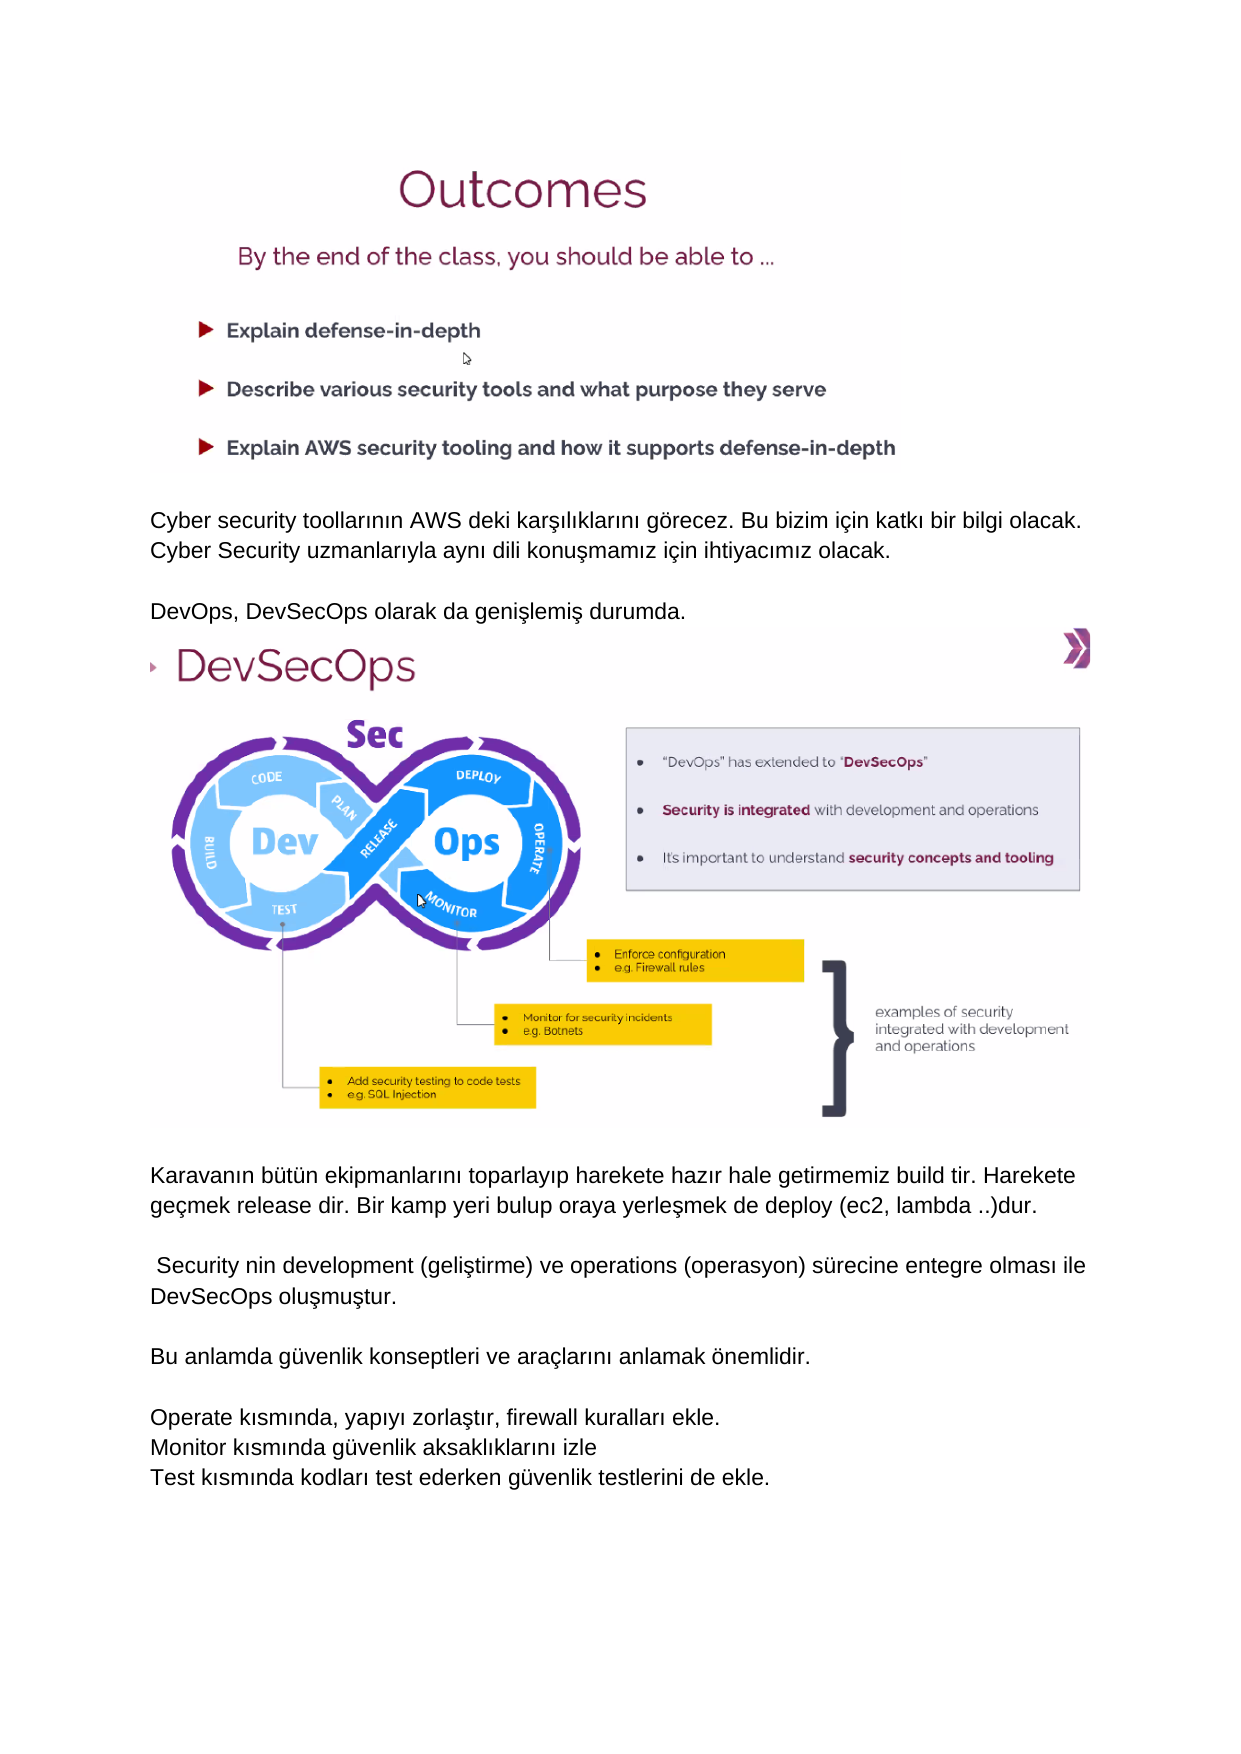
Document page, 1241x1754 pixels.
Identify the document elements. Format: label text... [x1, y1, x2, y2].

text Test kısmında kodları test ederken güvenlik testlerini de ekle. [150, 1464, 1090, 1490]
picture [150, 150, 901, 473]
text Operate kısmında, yapıyı zorlaştır, firewall kuralları ekle. [150, 1403, 1090, 1430]
text Security nin development (geliştirme) ve operations (operasyon) sürecine entegre olması ile DevSecOps oluşmuştur. [150, 1252, 1090, 1309]
text DevOps, DevSecOps olarak da genişlemiş durumda. [150, 598, 1090, 624]
text Karavanın bütün ekipmanlarını toparlayıp harekete hazır hale getirmemiz build tir. Harekete geçmek release dir. Bir kamp yeri bulup oraya yerleşmek de deploy (ec2, lambda ..)dur. [150, 1162, 1090, 1218]
text Monitor kısmında güvenlik aksaklıklarını izle [150, 1434, 1090, 1460]
picture [150, 627, 1091, 1128]
text Bu anlamda güvenlik konseptleri ve araçlarını anlamak önemlidir. [150, 1343, 1090, 1369]
text Cyber security toollarının AWS deki karşılıklarını görecez. Bu bizim için katkı bir bilgi olacak. Cyber Security uzmanlarıyla aynı dili konuşmamız için ihtiyacımız olacak. [150, 507, 1090, 563]
